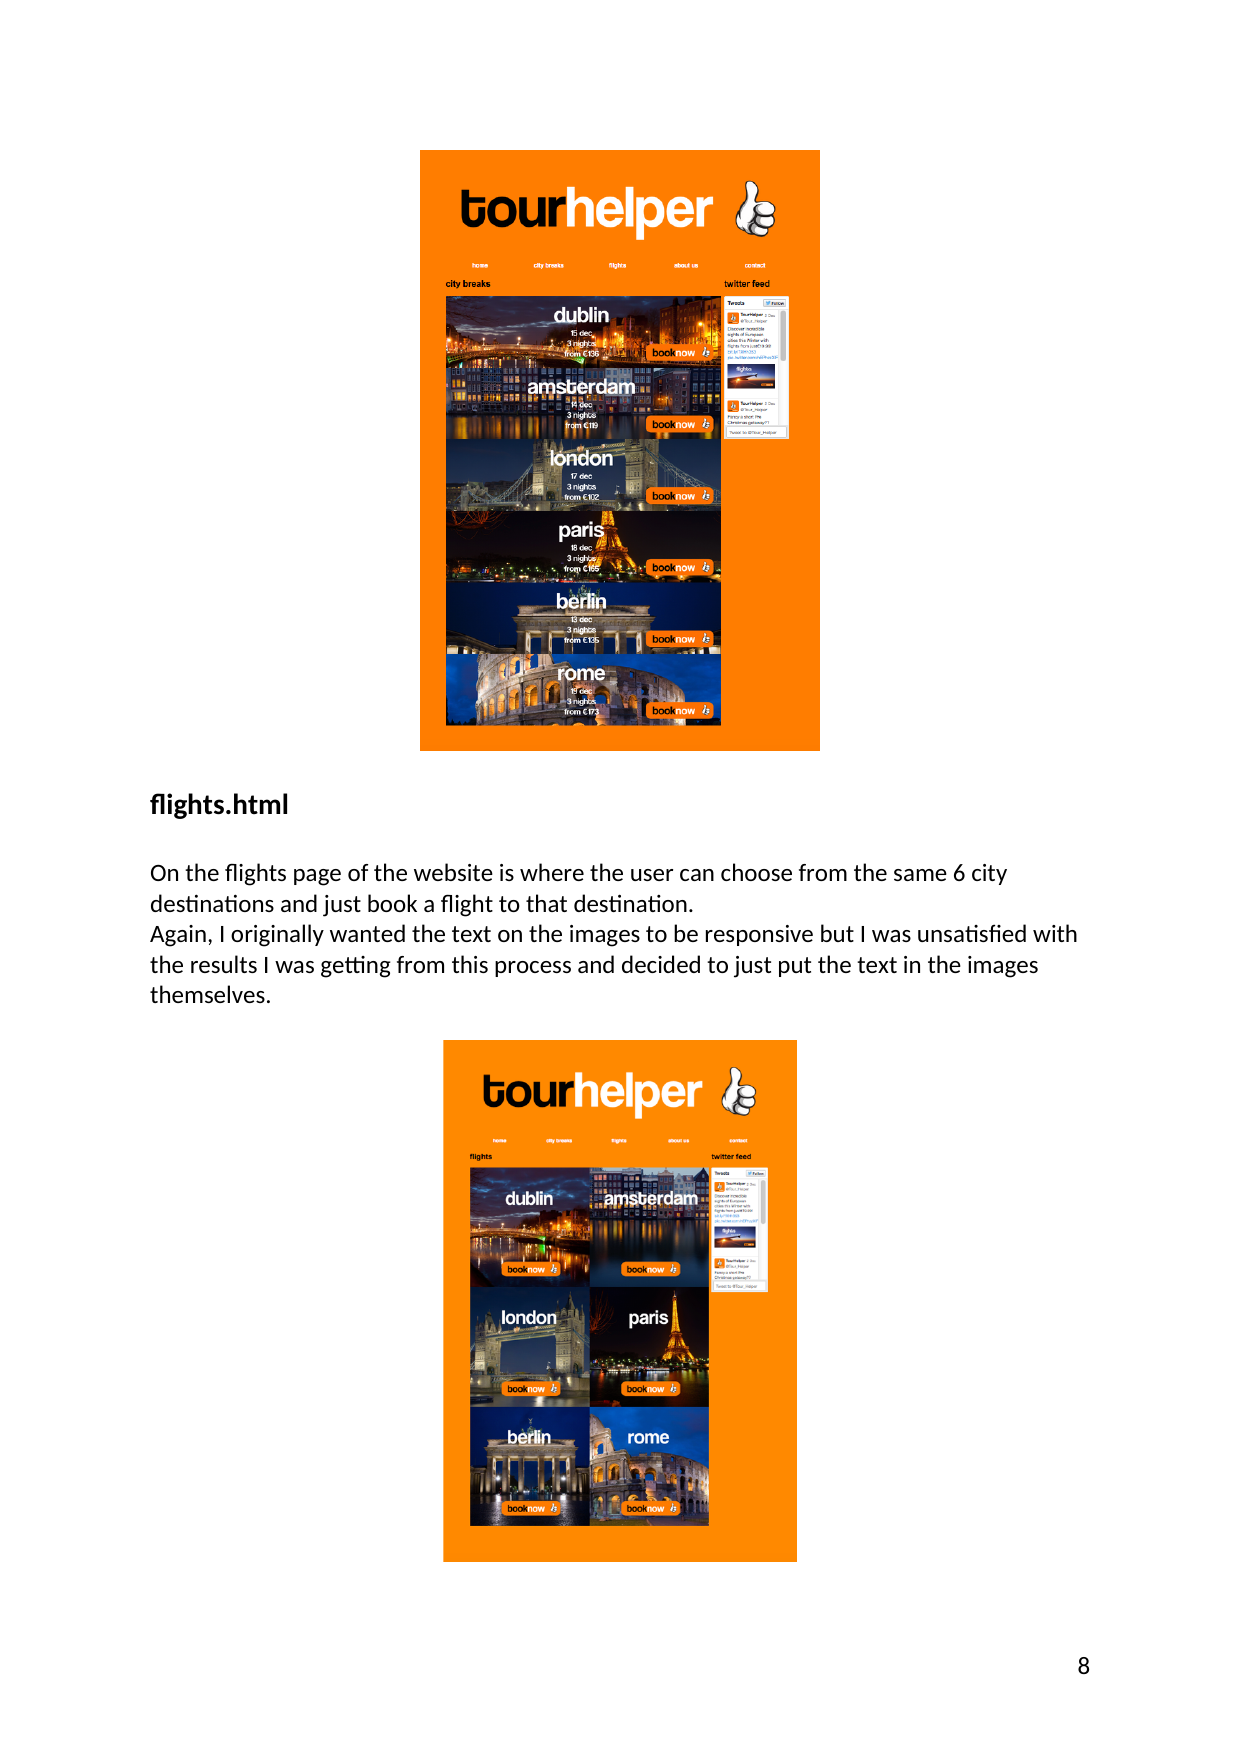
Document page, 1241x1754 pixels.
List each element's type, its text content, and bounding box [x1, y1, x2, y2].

text flights.html [150, 786, 1090, 822]
text Again, I originally wanted the text on the images to be responsive but I was unsatisfied with the results I was getting from this process and decided to just put the text in the images themselves. [150, 918, 1090, 1010]
picture [443, 1040, 797, 1562]
picture [420, 150, 820, 751]
text On the flights page of the website is where the user can choose from the same 6 city destinations and just book a flight to that destination. [150, 857, 1090, 918]
